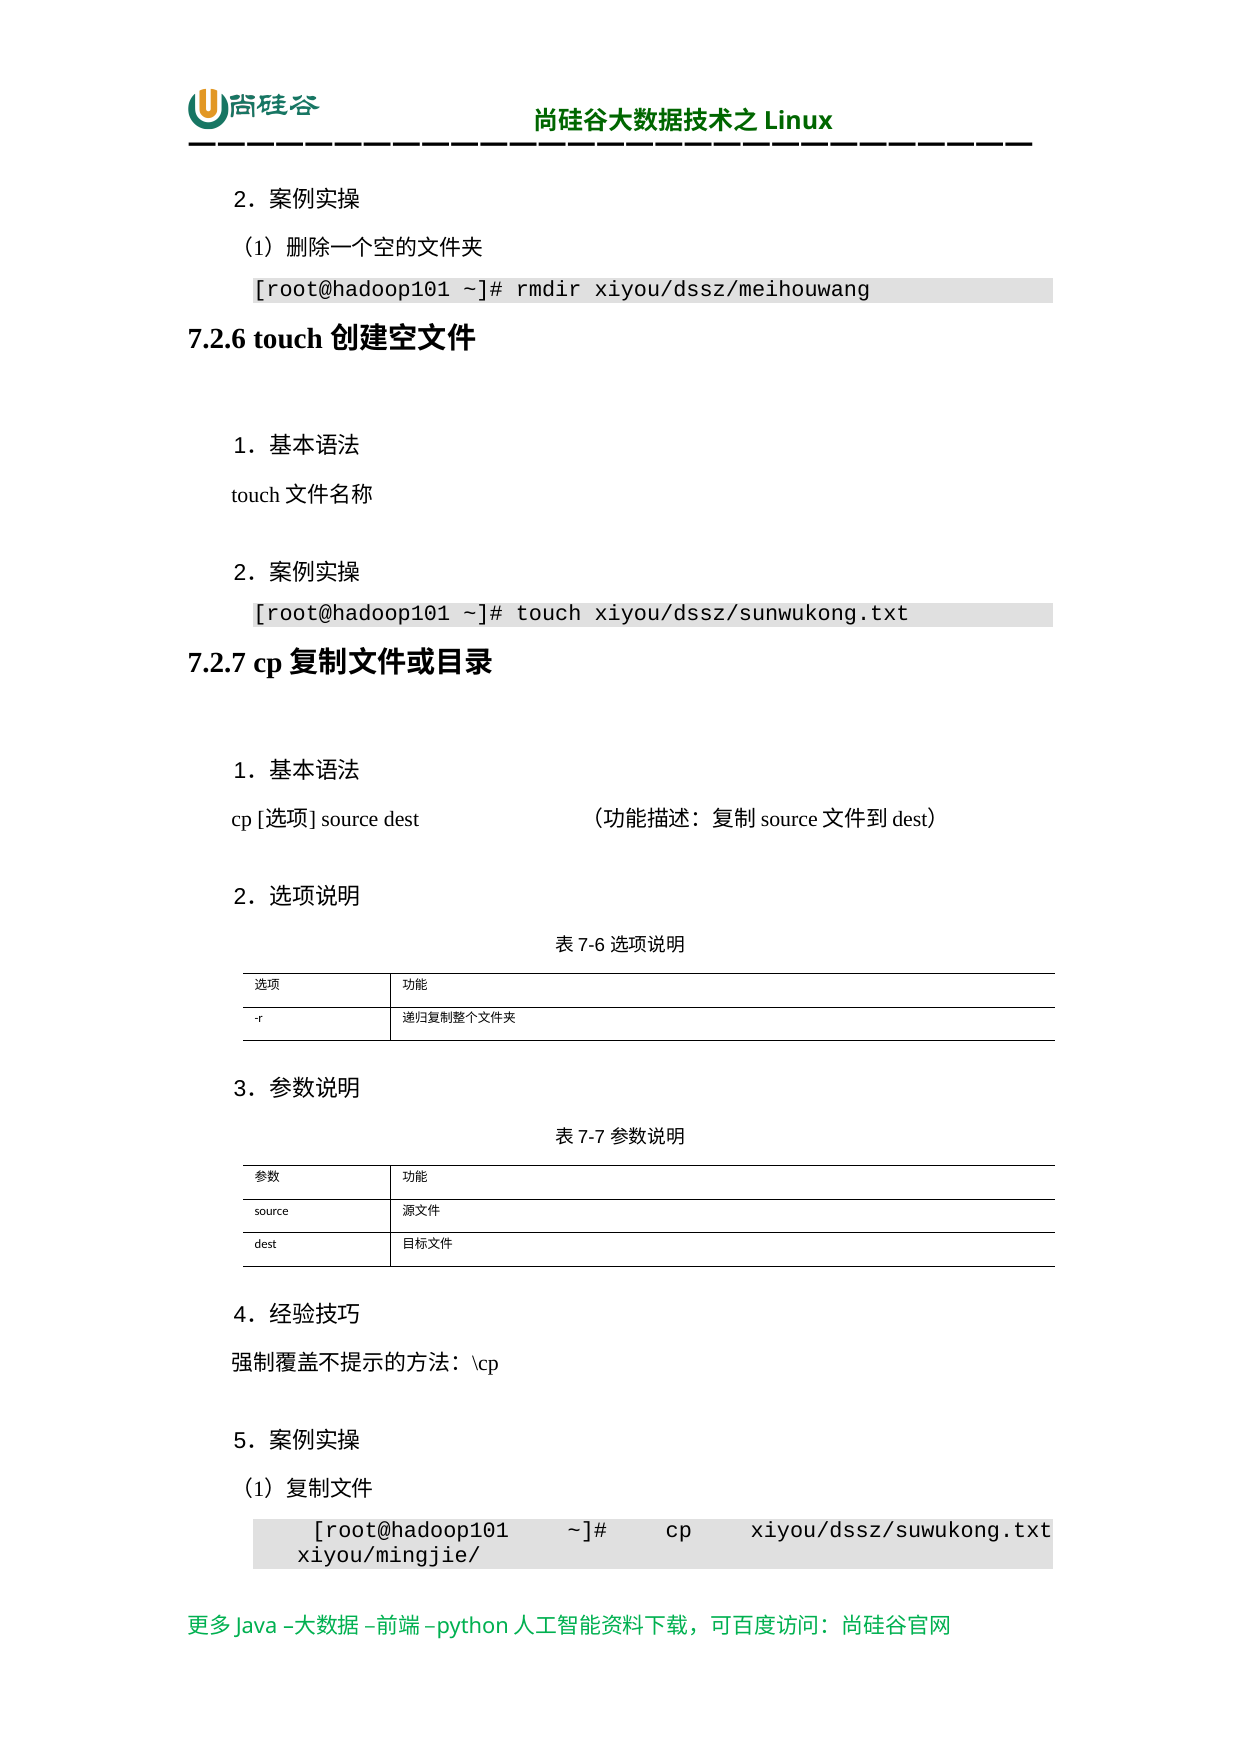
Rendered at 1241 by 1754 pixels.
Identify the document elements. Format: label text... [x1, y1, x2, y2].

table_header 功能 [391, 1166, 1055, 1199]
text （1）复制文件 [187, 1471, 1053, 1503]
text [root@hadoop101 ~]# rmdir xiyou/dssz/meihouwang [253, 278, 1053, 303]
text 5．案例实操 [187, 1406, 1053, 1471]
text 1．基本语法 [187, 736, 1053, 801]
text cp [选项] source dest （功能描述：复制source文件到dest） [187, 801, 1053, 833]
table_cell -r [243, 1008, 390, 1040]
table_cell dest [243, 1233, 390, 1266]
text 表7-7 参数说明 [187, 1119, 1053, 1152]
text 4．经验技巧 [187, 1280, 1053, 1345]
subtitle 7.2.7 cp 复制文件或目录 [187, 627, 1053, 692]
table_cell source [243, 1200, 390, 1232]
picture [187, 88, 321, 130]
table_cell 目标文件 [391, 1233, 1055, 1266]
text [root@hadoop101 ~]# touch xiyou/dssz/sunwukong.txt [253, 603, 1053, 627]
text 强制覆盖不提示的方法：\cp [187, 1345, 1053, 1377]
text [root@hadoop101 ~]# cp xiyou/dssz/suwukong.txt xiyou/mingjie/ [253, 1519, 1053, 1569]
table_cell 递归复制整个文件夹 [391, 1008, 1055, 1040]
table_header 功能 [391, 974, 1055, 1007]
text （1）删除一个空的文件夹 [187, 230, 1053, 262]
text touch 文件名称 [187, 476, 1053, 509]
text 3．参数说明 [187, 1054, 1053, 1119]
text 2．案例实操 [187, 165, 1053, 230]
subtitle 7.2.6 touch 创建空文件 [187, 303, 1053, 368]
table_cell 源文件 [391, 1200, 1055, 1232]
text 2．案例实操 [187, 538, 1053, 603]
text 1．基本语法 [187, 411, 1053, 476]
text 表7-6 选项说明 [187, 927, 1053, 959]
table_header 参数 [243, 1166, 390, 1199]
text 2．选项说明 [187, 862, 1053, 927]
table_header 选项 [243, 974, 390, 1007]
